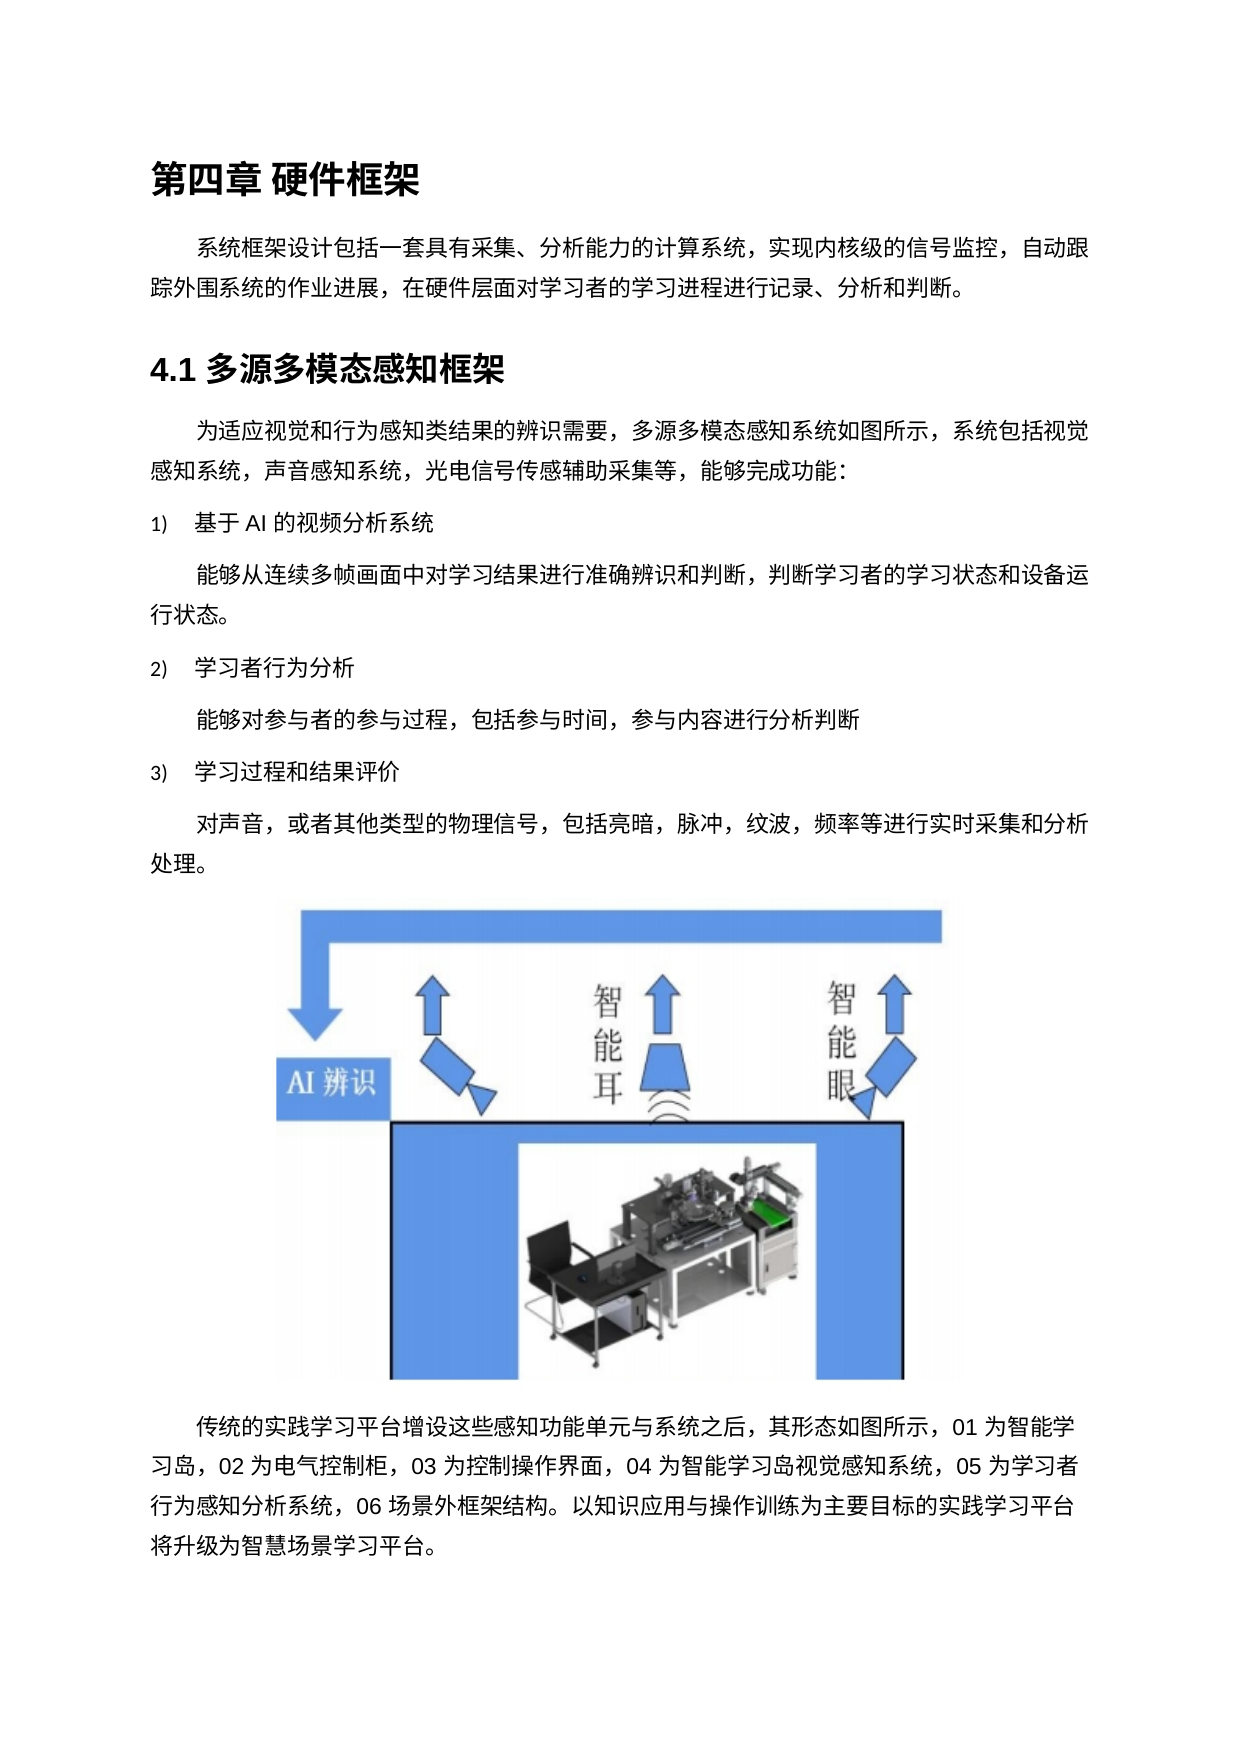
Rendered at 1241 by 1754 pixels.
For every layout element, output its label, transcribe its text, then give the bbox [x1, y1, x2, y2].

text 传统的实践学习平台增设这些感知功能单元与系统之后，其形态如图所示，01 为智能学习岛，02 为电气控制柜，03 为控制操作界面，04 为智能学习岛视觉感知系统，05 为学习者行为感知分析系统，06 场景外框架结构。以知识应用与操作训练为主要目标的实践学习平台将升级为智慧场景学习平台。 [150, 1408, 1090, 1561]
list 学习过程和结果评价 [150, 754, 1090, 787]
text 4.1 多源多模态感知框架 [150, 343, 1090, 391]
list 基于 AI 的视频分析系统 [150, 505, 1090, 538]
picture [276, 898, 964, 1391]
text 为适应视觉和行为感知类结果的辨识需要，多源多模态感知系统如图所示，系统包括视觉感知系统，声音感知系统，光电信号传感辅助采集等，能够完成功能： [150, 413, 1090, 486]
list 能够从连续多帧画面中对学习结果进行准确辨识和判断，判断学习者的学习状态和设备运行状态。 [150, 557, 1090, 630]
list 对声音，或者其他类型的物理信号，包括亮暗，脉冲，纹波，频率等进行实时采集和分析处理。 [150, 806, 1090, 879]
list 能够对参与者的参与过程，包括参与时间，参与内容进行分析判断 [150, 702, 1090, 735]
text 系统框架设计包括一套具有采集、分析能力的计算系统，实现内核级的信号监控，自动跟踪外围系统的作业进展，在硬件层面对学习者的学习进程进行记录、分析和判断。 [150, 230, 1090, 303]
text 第四章 硬件框架 [150, 150, 1090, 204]
list 学习者行为分析 [150, 649, 1090, 683]
